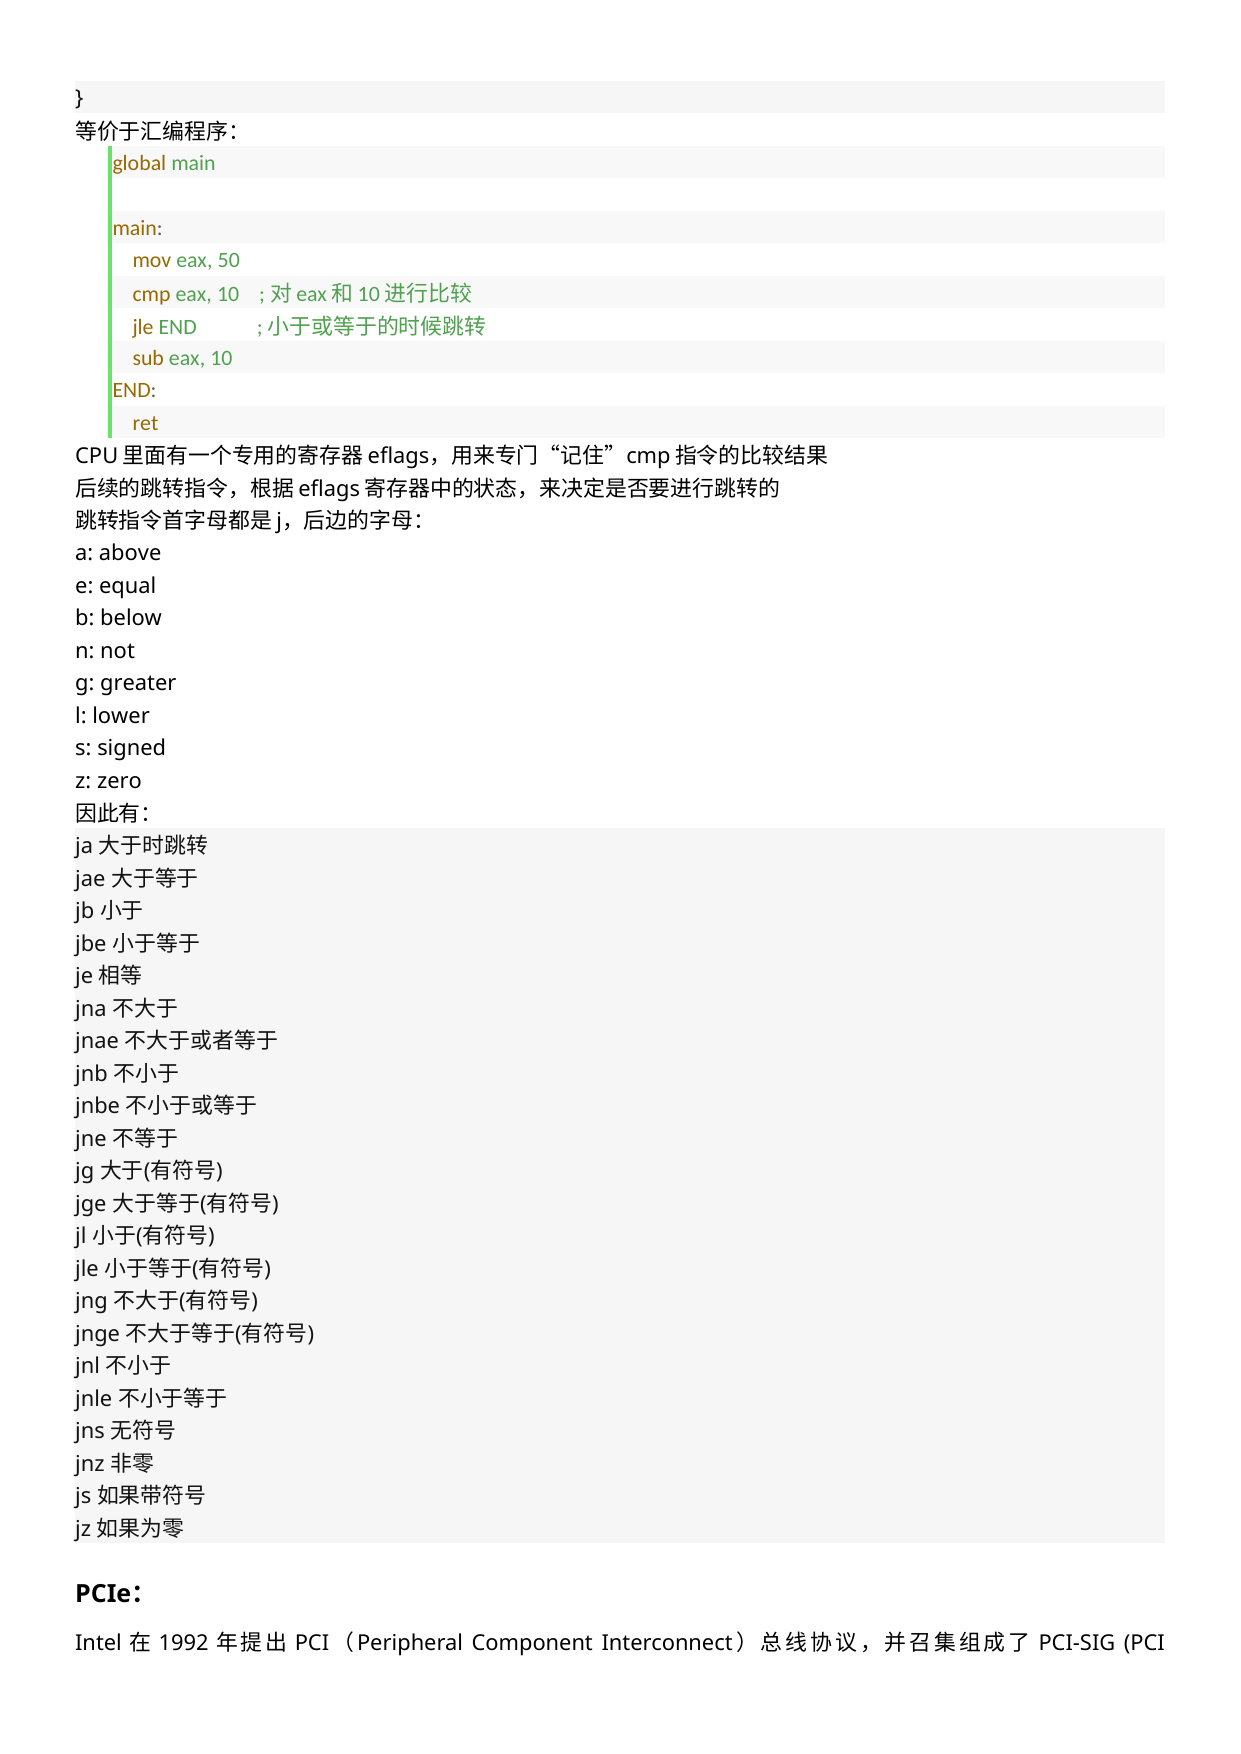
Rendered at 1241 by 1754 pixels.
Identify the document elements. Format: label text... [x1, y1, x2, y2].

text z: zero [75, 763, 1165, 796]
text jge 大于等于(有符号) [75, 1186, 1165, 1218]
text jle END ; 小于或等于的时候跳转 [112, 308, 1165, 341]
text jnae 不大于或者等于 [75, 1023, 1165, 1056]
text jg 大于(有符号) [75, 1153, 1165, 1186]
text jnb 不小于 [75, 1056, 1165, 1088]
text 后续的跳转指令，根据eflags寄存器中的状态，来决定是否要进行跳转的 [75, 471, 1165, 503]
text 因此有： [75, 796, 1165, 828]
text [75, 1624, 1165, 1657]
text g: greater [75, 666, 1165, 698]
text jne 不等于 [75, 1121, 1165, 1153]
text PCIe： [75, 1559, 1165, 1624]
text jnge 不大于等于(有符号) [75, 1316, 1165, 1348]
text jnz 非零 [75, 1446, 1165, 1478]
text n: not [75, 633, 1165, 666]
text l: lower [75, 698, 1165, 731]
text jnle 不小于等于 [75, 1381, 1165, 1413]
text ret [112, 406, 1165, 438]
text jl 小于(有符号) [75, 1218, 1165, 1251]
text jz 如果为零 [75, 1511, 1165, 1543]
text js 如果带符号 [75, 1478, 1165, 1511]
text 跳转指令首字母都是j，后边的字母： [75, 503, 1165, 536]
text jb 小于 [75, 893, 1165, 926]
text mov eax, 50 [112, 243, 1165, 276]
text a: above [75, 536, 1165, 568]
text 等价于汇编程序： [75, 113, 1165, 146]
text sub eax, 10 [112, 341, 1165, 373]
text e: equal [75, 568, 1165, 601]
text CPU里面有一个专用的寄存器eflags，用来专门“记住”cmp指令的比较结果 [75, 438, 1165, 471]
text jna 不大于 [75, 991, 1165, 1023]
text jnl 不小于 [75, 1348, 1165, 1381]
text jae 大于等于 [75, 861, 1165, 893]
text jnbe 不小于或等于 [75, 1088, 1165, 1121]
text cmp eax, 10 ; 对eax和10进行比较 [112, 276, 1165, 308]
text ja 大于时跳转 [75, 828, 1165, 861]
text b: below [75, 601, 1165, 633]
text jng 不大于(有符号) [75, 1283, 1165, 1316]
text jbe 小于等于 [75, 926, 1165, 958]
text global main [112, 146, 1165, 178]
text END: [112, 373, 1165, 406]
text jle 小于等于(有符号) [75, 1251, 1165, 1283]
text s: signed [75, 731, 1165, 763]
text } [75, 81, 1165, 113]
text je 相等 [75, 958, 1165, 991]
text main: [112, 211, 1165, 243]
text jns 无符号 [75, 1413, 1165, 1446]
